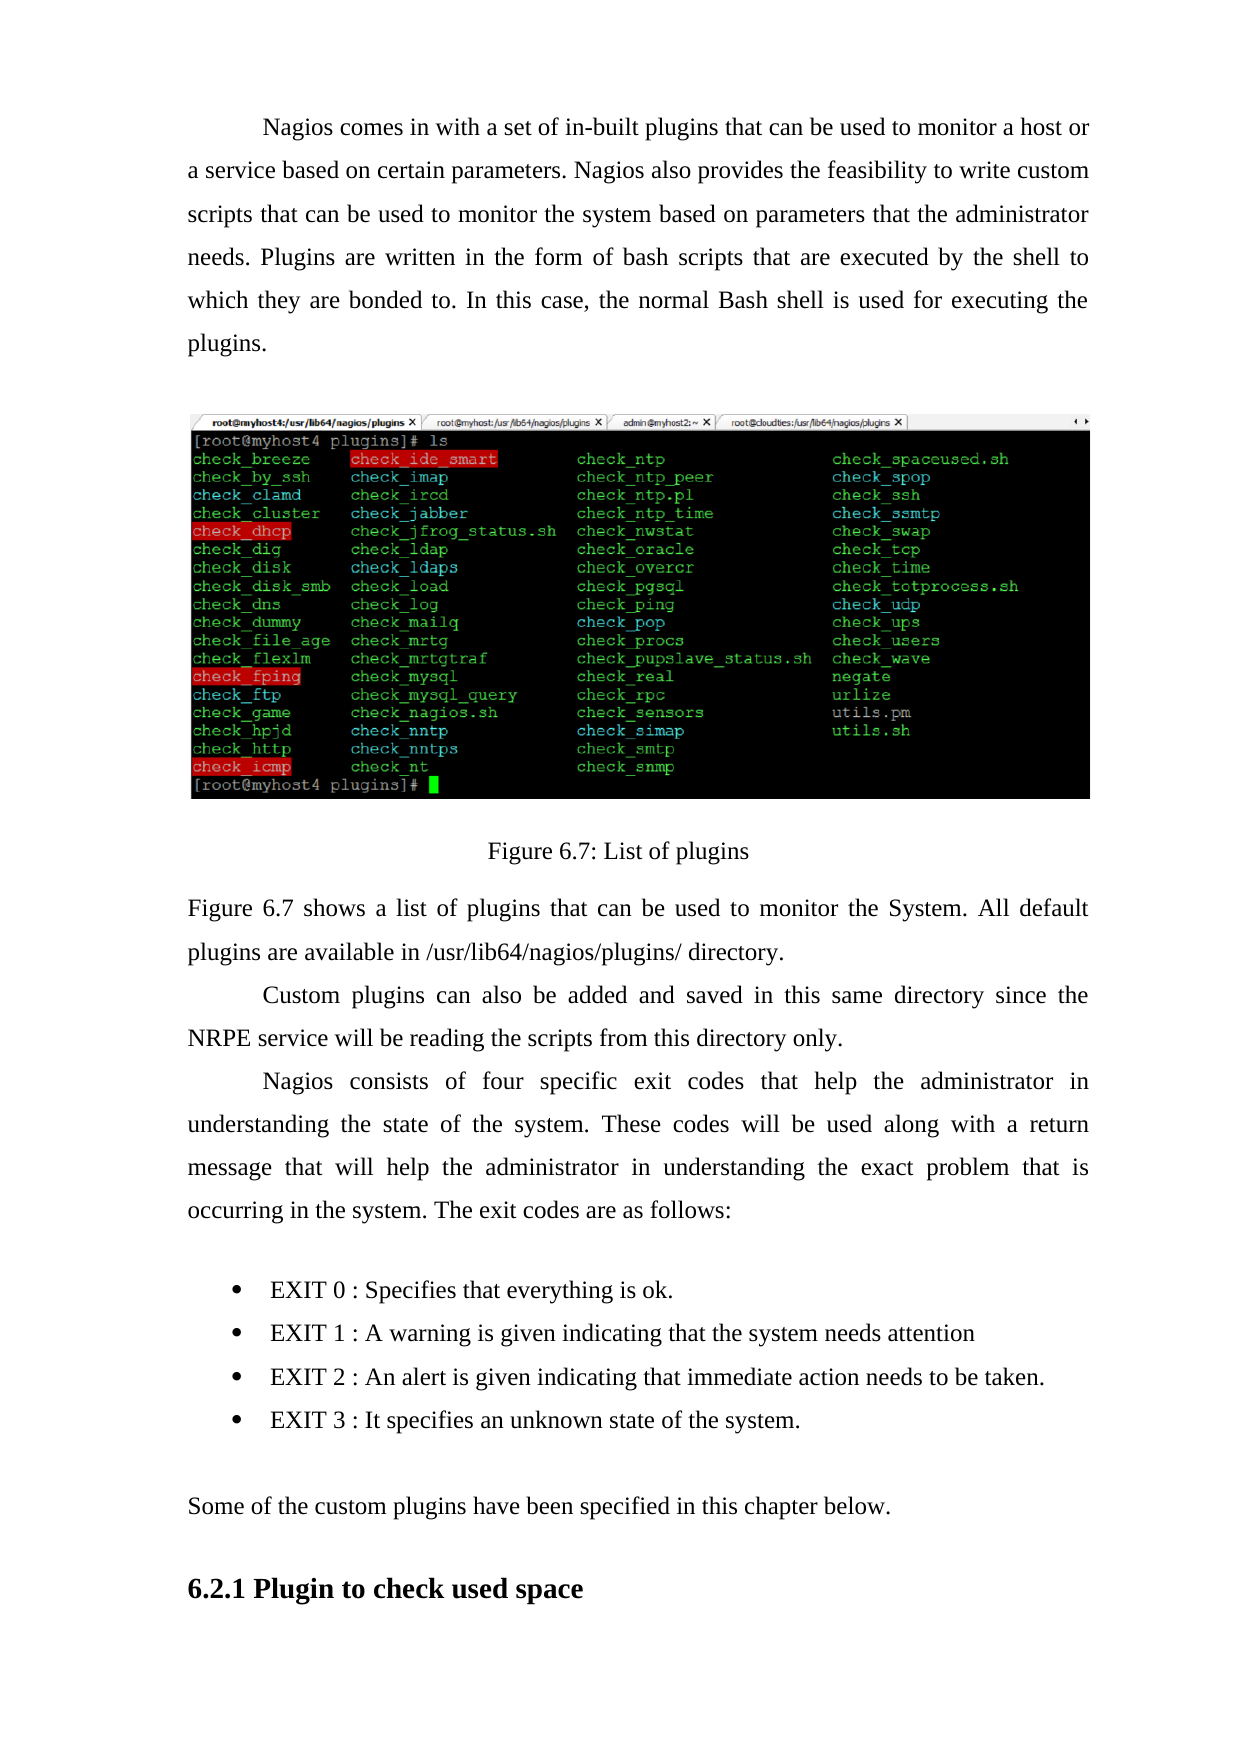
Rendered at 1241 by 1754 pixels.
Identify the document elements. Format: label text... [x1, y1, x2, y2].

text Nagios consists of four specific exit codes that help the administrator in understanding the state of the system. These codes will be used along with a return message that will help the administrator in understanding the exact problem that is occurring in the system. The exit codes are as follows: [187, 1066, 1090, 1224]
text Nagios comes in with a set of in-built plugins that can be used to monitor a host or a service based on certain parameters. Nagios also provides the feasibility to write custom scripts that can be used to monitor the system based on parameters that the administrator needs. Plugins are written in the form of bash scripts that are executed by the shell to which they are bonded to. In this case, the normal Bash shell is used for executing the plugins. [187, 112, 1090, 357]
text Custom plugins can also be added and saved in this same directory since the NRPE service will be reading the scripts from this directory only. [187, 980, 1090, 1052]
text 6.2.1 Plugin to check used space [187, 1571, 1090, 1604]
picture [187, 414, 1091, 799]
list EXIT 3 : It specifies an unknown state of the system. [232, 1405, 1090, 1433]
text Figure 6.7: List of plugins [412, 836, 1090, 865]
text Some of the custom plugins have been specified in this chapter below. [187, 1491, 1090, 1520]
list EXIT 1 : A warning is given indicating that the system needs attention [232, 1318, 1090, 1347]
list EXIT 2 : An alert is given indicating that immediate action needs to be taken. [232, 1362, 1090, 1390]
list EXIT 0 : Specifies that everything is ok. [232, 1275, 1090, 1304]
text Figure 6.7 shows a list of plugins that can be used to monitor the System. All default plugins are available in /usr/lib64/nagios/plugins/ directory. [187, 893, 1090, 965]
